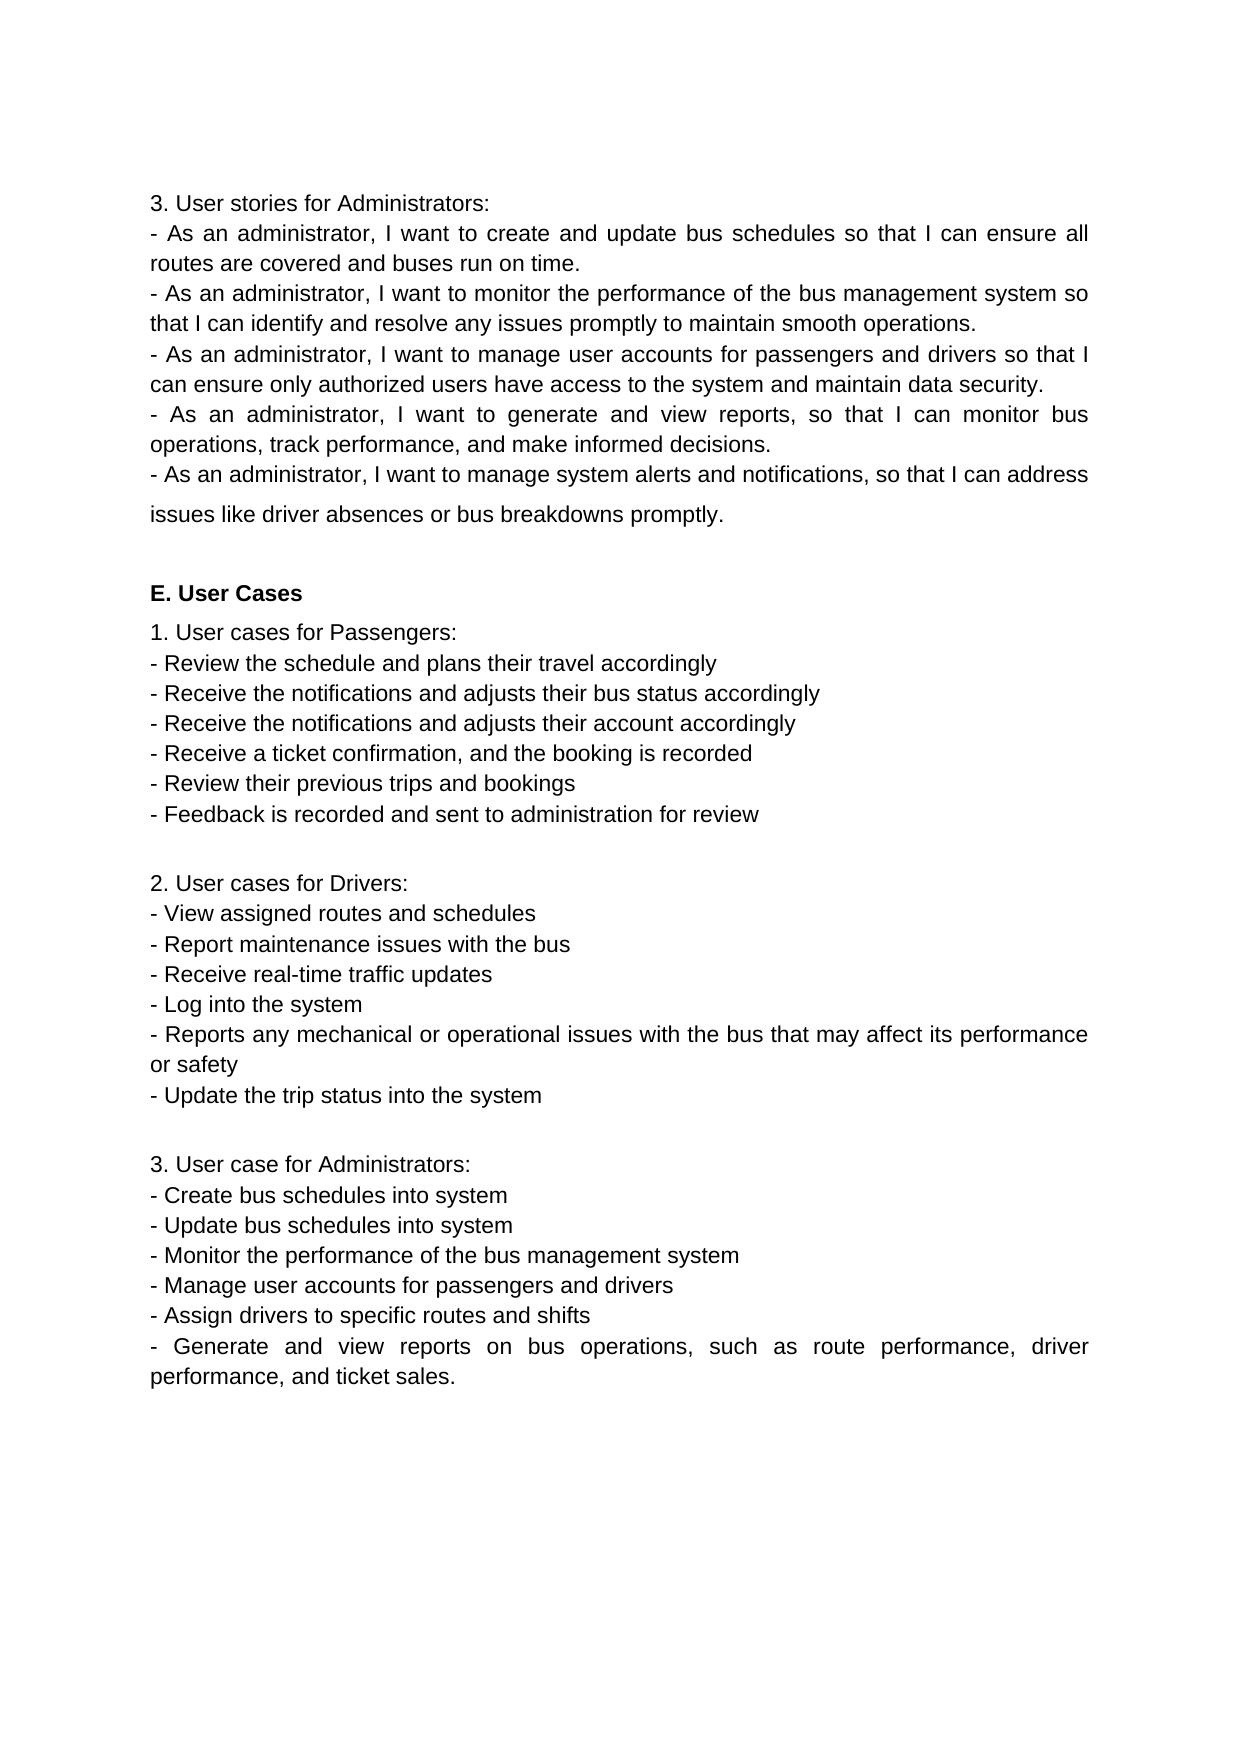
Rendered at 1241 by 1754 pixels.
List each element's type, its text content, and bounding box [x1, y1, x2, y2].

text - Report maintenance issues with the bus [150, 931, 1090, 957]
text - As an administrator, I want to monitor the performance of the bus management system so that I can identify and resolve any issues promptly to maintain smooth operations. [150, 280, 1090, 337]
text - Receive the notifications and adjusts their bus status accordingly [150, 680, 1090, 706]
text 3. User case for Administrators: [150, 1151, 1090, 1178]
text - Update the trip status into the system [150, 1082, 1090, 1108]
text - Assign drivers to specific routes and shifts [150, 1302, 1090, 1329]
text - View assigned routes and schedules [150, 900, 1090, 927]
text - Review their previous trips and bookings [150, 770, 1090, 797]
text - Update bus schedules into system [150, 1212, 1090, 1238]
text 1. User cases for Passengers: [150, 619, 1090, 646]
text - As an administrator, I want to manage user accounts for passengers and drivers so that I can ensure only authorized users have access to the system and maintain data security. [150, 341, 1090, 397]
text - Receive the notifications and adjusts their account accordingly [150, 710, 1090, 736]
text - Log into the system [150, 991, 1090, 1017]
text - Manage user accounts for passengers and drivers [150, 1272, 1090, 1298]
text 2. User cases for Drivers: [150, 870, 1090, 897]
text E. User Cases [150, 580, 1090, 606]
text - Receive a ticket confirmation, and the booking is recorded [150, 740, 1090, 766]
text - Receive real-time traffic updates [150, 961, 1090, 987]
text - Reports any mechanical or operational issues with the bus that may affect its performance or safety [150, 1021, 1090, 1078]
text 3. User stories for Administrators: [150, 189, 1090, 216]
text - Review the schedule and plans their travel accordingly [150, 649, 1090, 676]
text - As an administrator, I want to generate and view reports, so that I can monitor bus operations, track performance, and make informed decisions. [150, 401, 1090, 457]
text - As an administrator, I want to create and update bus schedules so that I can ensure all routes are covered and buses run on time. [150, 220, 1090, 276]
text - Create bus schedules into system [150, 1182, 1090, 1208]
text - Generate and view reports on bus operations, such as route performance, driver performance, and ticket sales. [150, 1333, 1090, 1389]
text - Feedback is recorded and sent to administration for review [150, 801, 1090, 827]
text - As an administrator, I want to manage system alerts and notifications, so that I can address issues like driver absences or bus breakdowns promptly. [150, 461, 1090, 527]
text - Monitor the performance of the bus management system [150, 1242, 1090, 1268]
